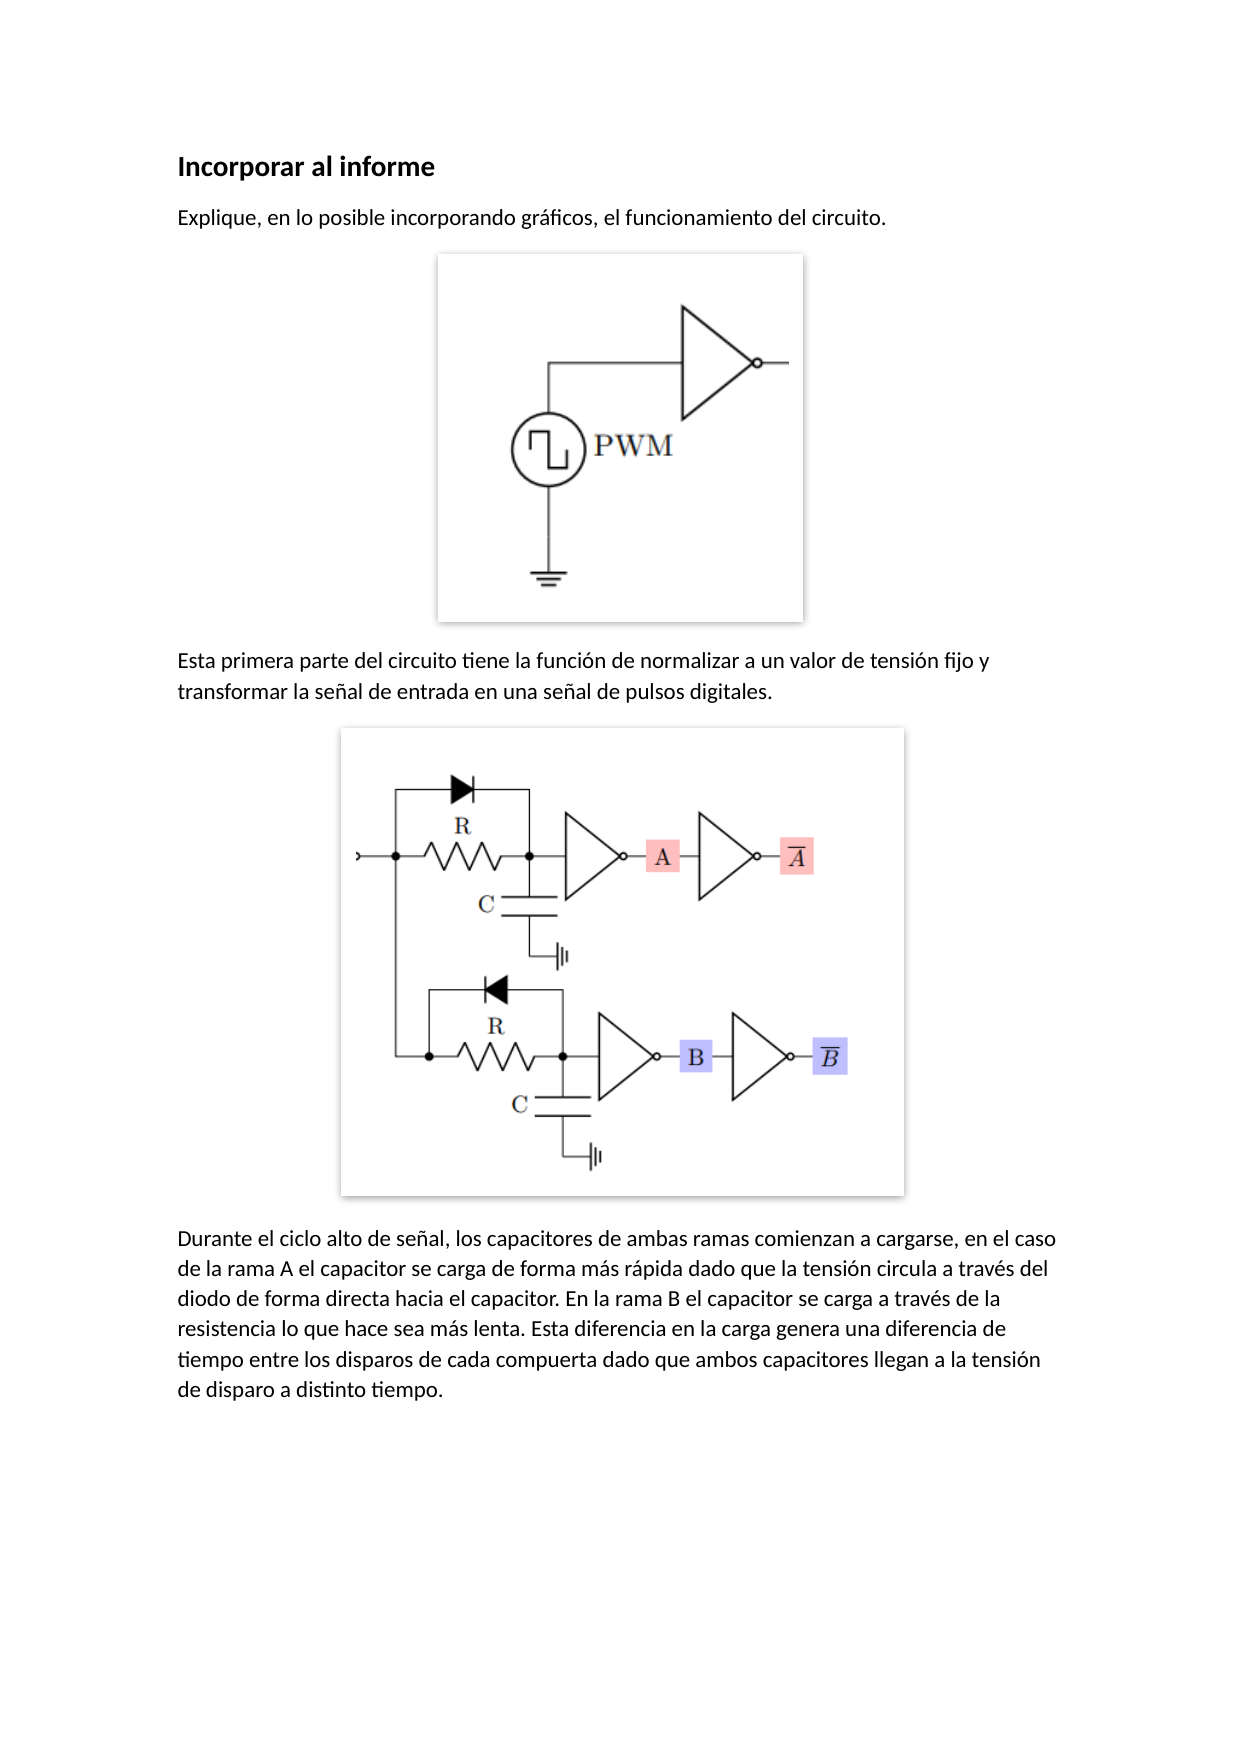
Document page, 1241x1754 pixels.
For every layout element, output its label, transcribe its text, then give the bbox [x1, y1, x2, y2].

text Esta primera parte del circuito tiene la función de normalizar a un valor de tensión fijo y transformar la señal de entrada en una señal de pulsos digitales. [177, 647, 1063, 705]
text Explique, en lo posible incorporando gráficos, el funcionamiento del circuito. [177, 203, 1063, 231]
text Incorporar al informe [177, 148, 1063, 183]
picture [453, 268, 789, 607]
picture [356, 743, 890, 1181]
text Durante el ciclo alto de señal, los capacitores de ambas ramas comienzan a cargarse, en el caso de la rama A el capacitor se carga de forma más rápida dado que la tensión circula a través del diodo de forma directa hacia el capacitor. En la rama B el capacitor se carga a través de la resistencia lo que hace sea más lenta. Esta diferencia en la carga genera una diferencia de tiempo entre los disparos de cada compuerta dado que ambos capacitores llegan a la tensión de disparo a distinto tiempo. [177, 1224, 1063, 1403]
